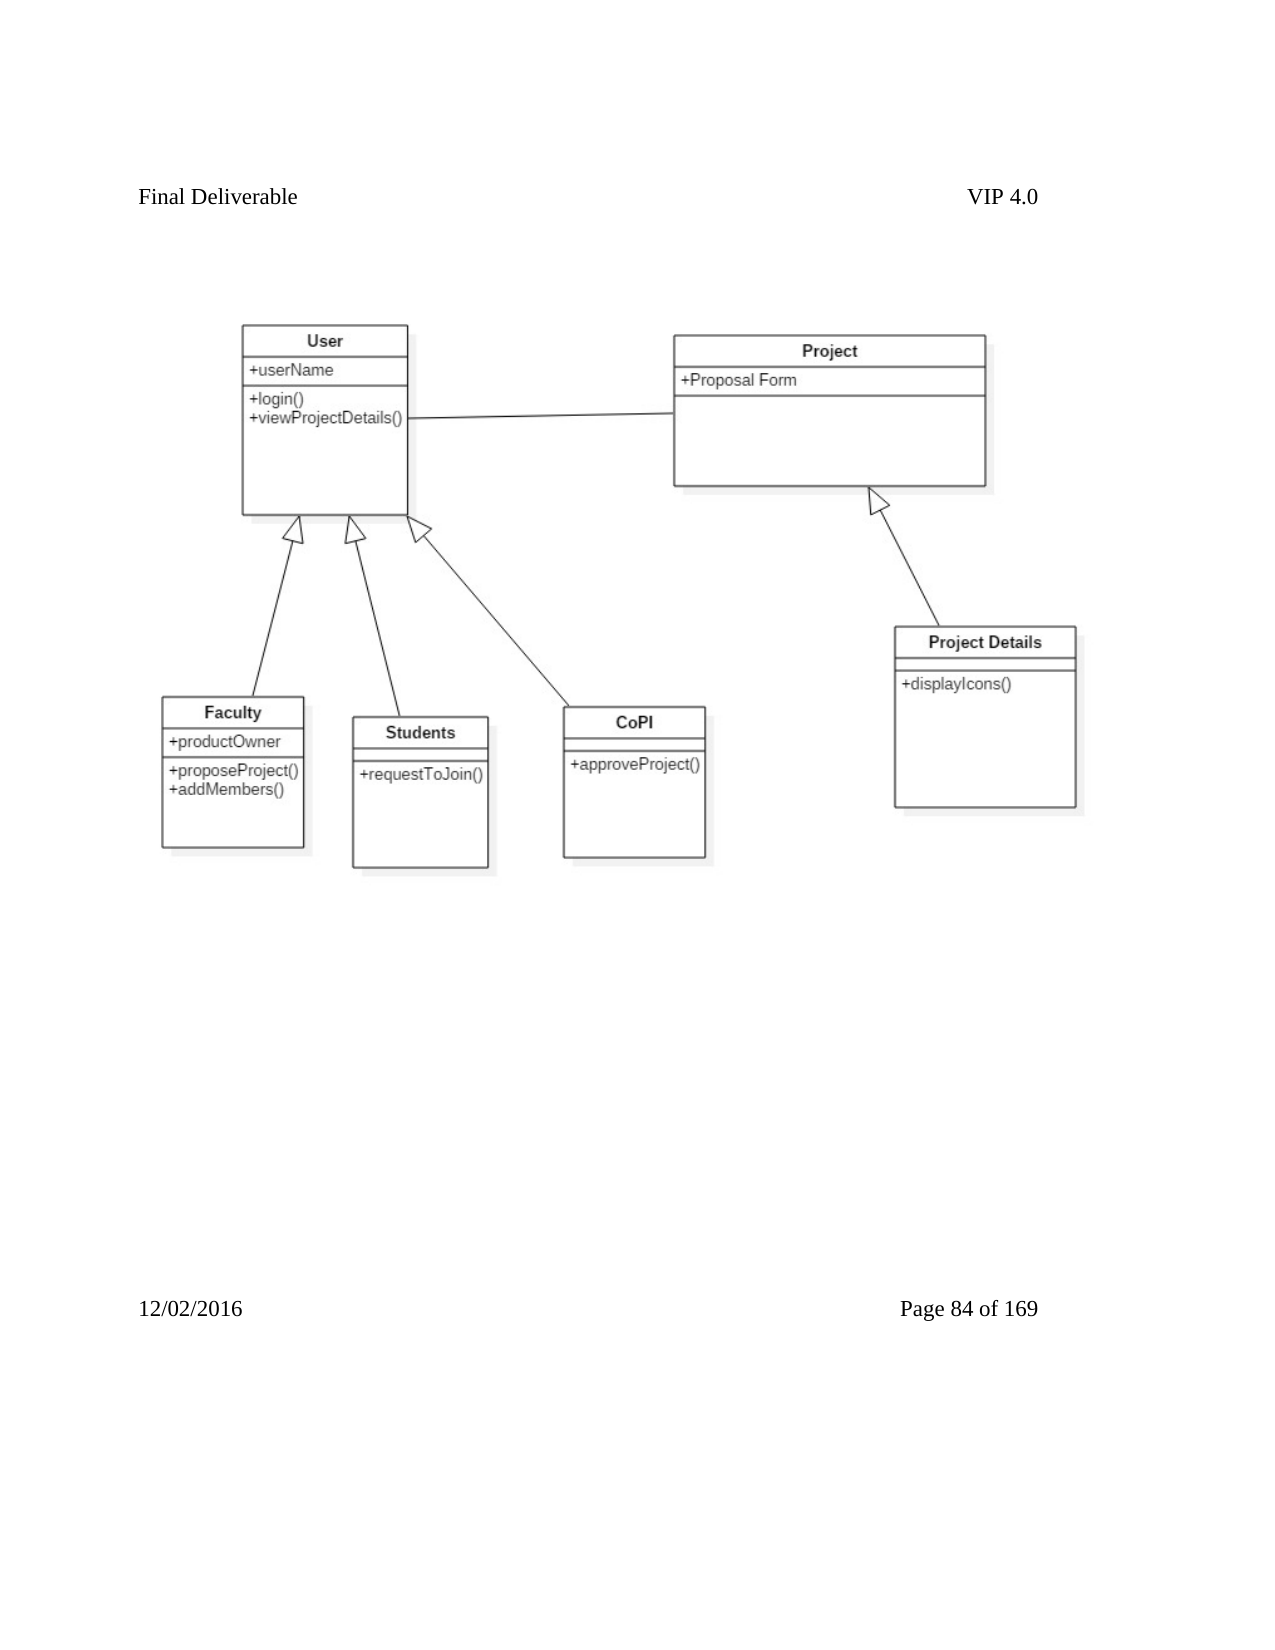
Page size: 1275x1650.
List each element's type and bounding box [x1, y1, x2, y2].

picture [150, 313, 1125, 918]
